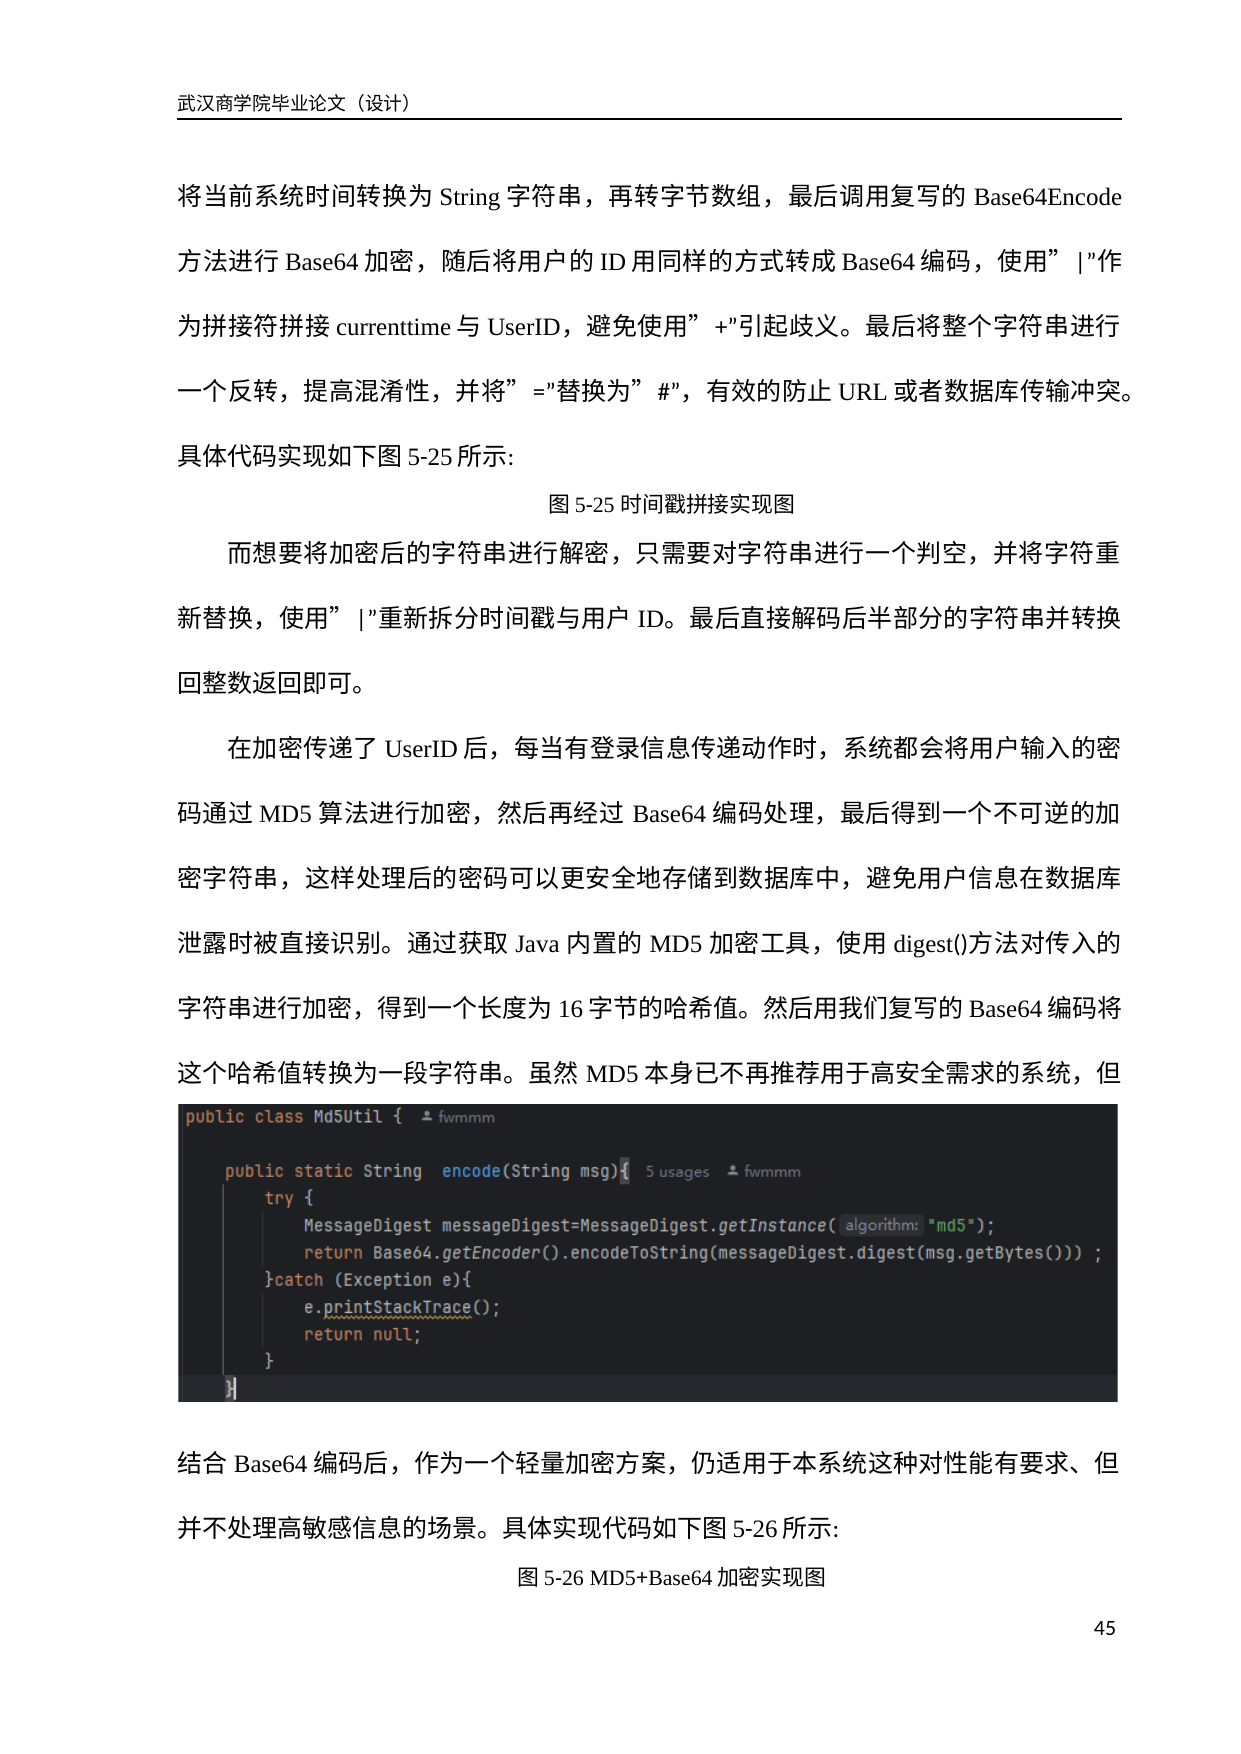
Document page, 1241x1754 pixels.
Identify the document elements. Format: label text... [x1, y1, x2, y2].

text 图 5-25 时间戳拼接实现图 [177, 487, 1122, 519]
text 图 5-26 MD5+Base64加密实现图 [177, 1559, 1122, 1592]
picture [177, 1104, 1117, 1402]
text 而想要将加密后的字符串进行解密，只需要对字符串进行一个判空，并将字符重新替换，使用”|”重新拆分时间戳与用户ID。最后直接解码后半部分的字符串并转换回整数返回即可。 [177, 519, 1122, 714]
